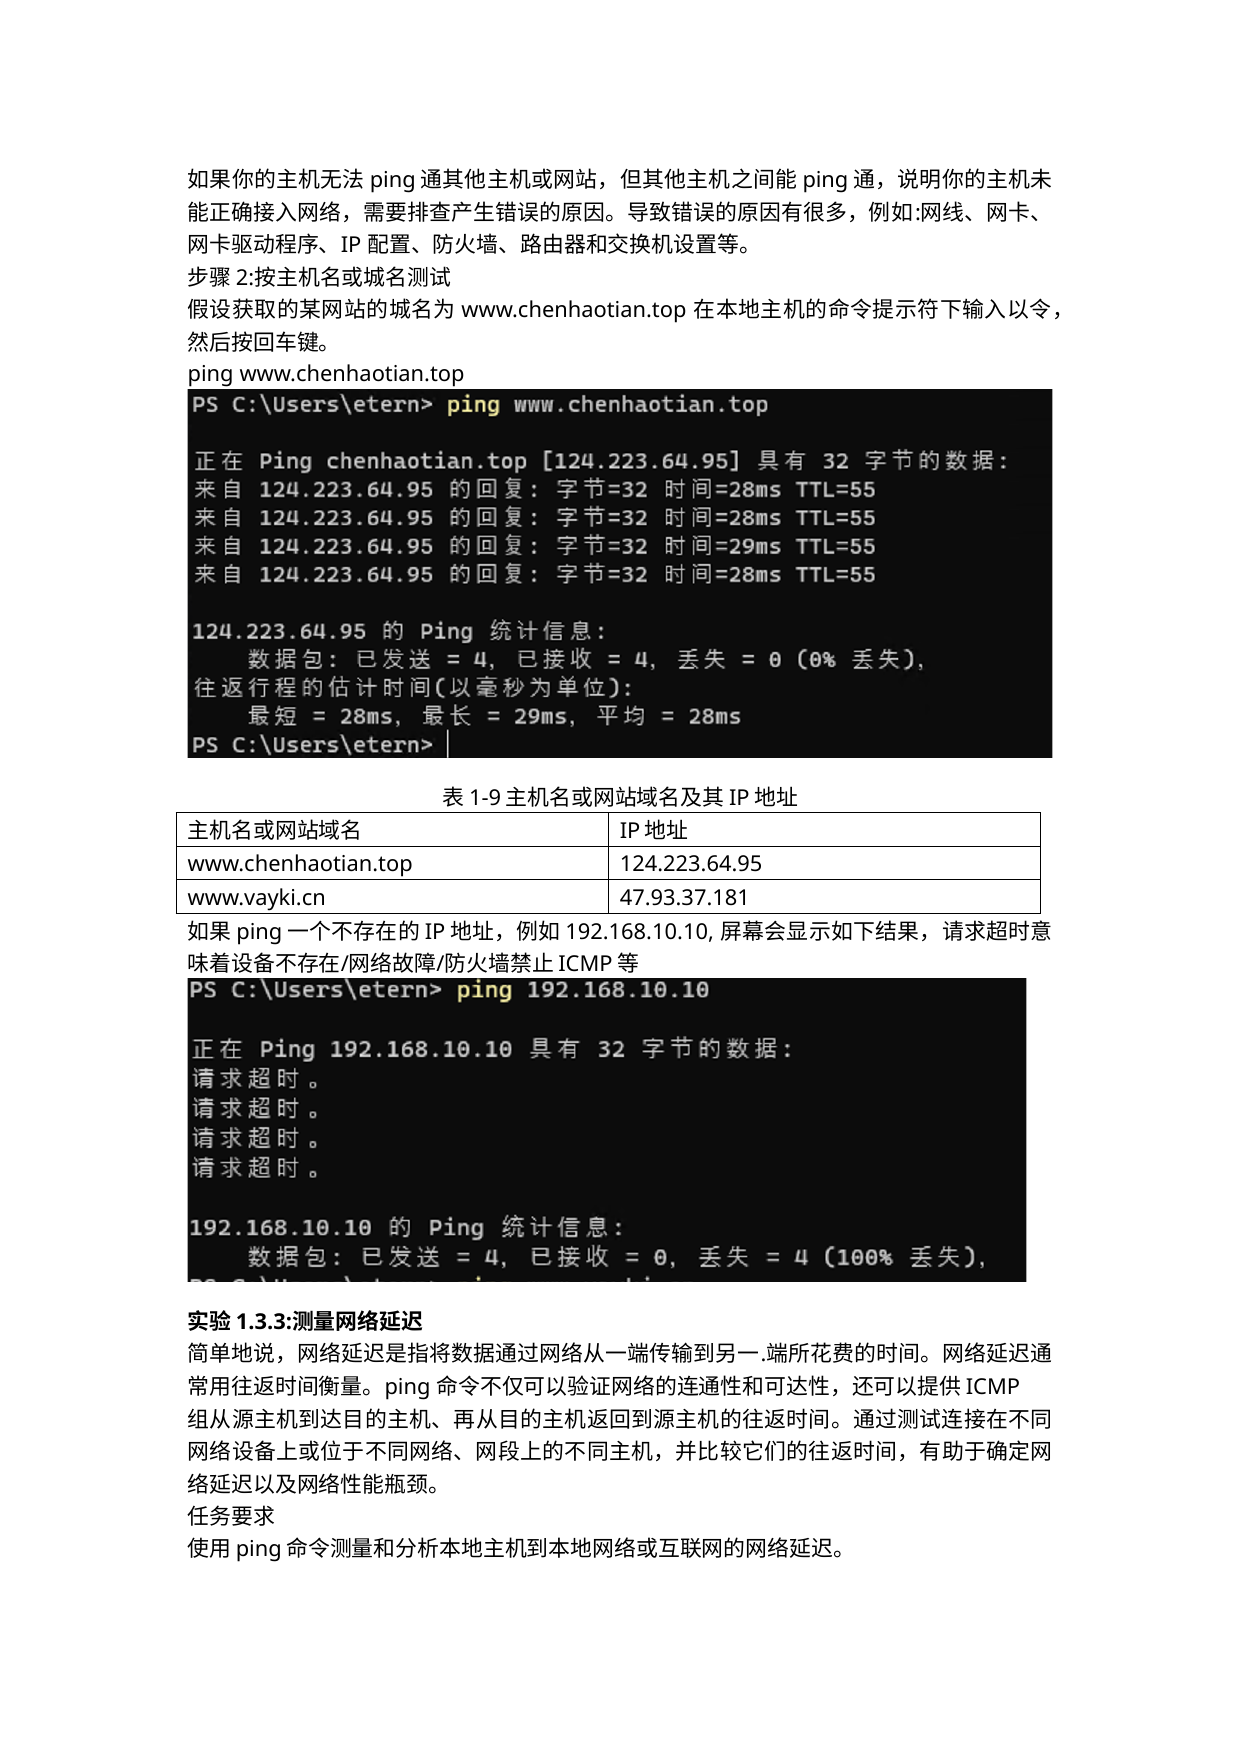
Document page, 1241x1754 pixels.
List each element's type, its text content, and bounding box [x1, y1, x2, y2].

text 假设获取的某网站的城名为www.chenhaotian.top 在本地主机的命令提示符下输入以令，然后按回车键。 [187, 292, 1053, 357]
table_cell 47.93.37.181 [609, 880, 1040, 913]
table_header IP地址 [609, 813, 1040, 846]
text ping www.chenhaotian.top [187, 357, 1053, 389]
text 表1-9主机名或网站域名及其 IP地址 [187, 779, 1053, 812]
picture [187, 389, 1053, 758]
text 简单地说，网络延迟是指将数据通过网络从一端传输到另一.端所花费的时间。网络延迟通常用往返时间衡量。ping 命令不仅可以验证网络的连通性和可达性，还可以提供ICMP [187, 1336, 1053, 1401]
text 步骤2:按主机名或城名测试 [187, 259, 1053, 292]
table_cell 124.223.64.95 [609, 847, 1040, 879]
picture [187, 978, 1027, 1282]
table_cell www.chenhaotian.top [177, 847, 608, 879]
text 如果ping一个不存在的IP地址，例如192.168.10.10, 屏幕会显示如下结果，请求超时意味着设备不存在/网络故障/防火墙禁止ICMP等 [187, 914, 1053, 979]
table_header 主机名或网站域名 [177, 813, 608, 846]
text 组从源主机到达目的主机、再从目的主机返回到源主机的往返时间。通过测试连接在不同网络设备上或位于不同网络、网段上的不同主机，并比较它们的往返时间，有助于确定网络延迟以及网络性能瓶颈。 [187, 1401, 1053, 1499]
text 如果你的主机无法ping通其他主机或网站，但其他主机之间能ping通，说明你的主机未能正确接入网络，需要排查产生错误的原因。导致错误的原因有很多，例如:网线、网卡、网卡驱动程序、IP 配置、防火墙、路由器和交换机设置等。 [187, 162, 1053, 259]
table_cell www.vayki.cn [177, 880, 608, 913]
text 任务要求 [187, 1499, 1053, 1531]
text 实验1.3.3:测量网络延迟 [187, 1304, 1053, 1336]
text 使用ping命令测量和分析本地主机到本地网络或互联网的网络延迟。 [187, 1531, 1053, 1564]
